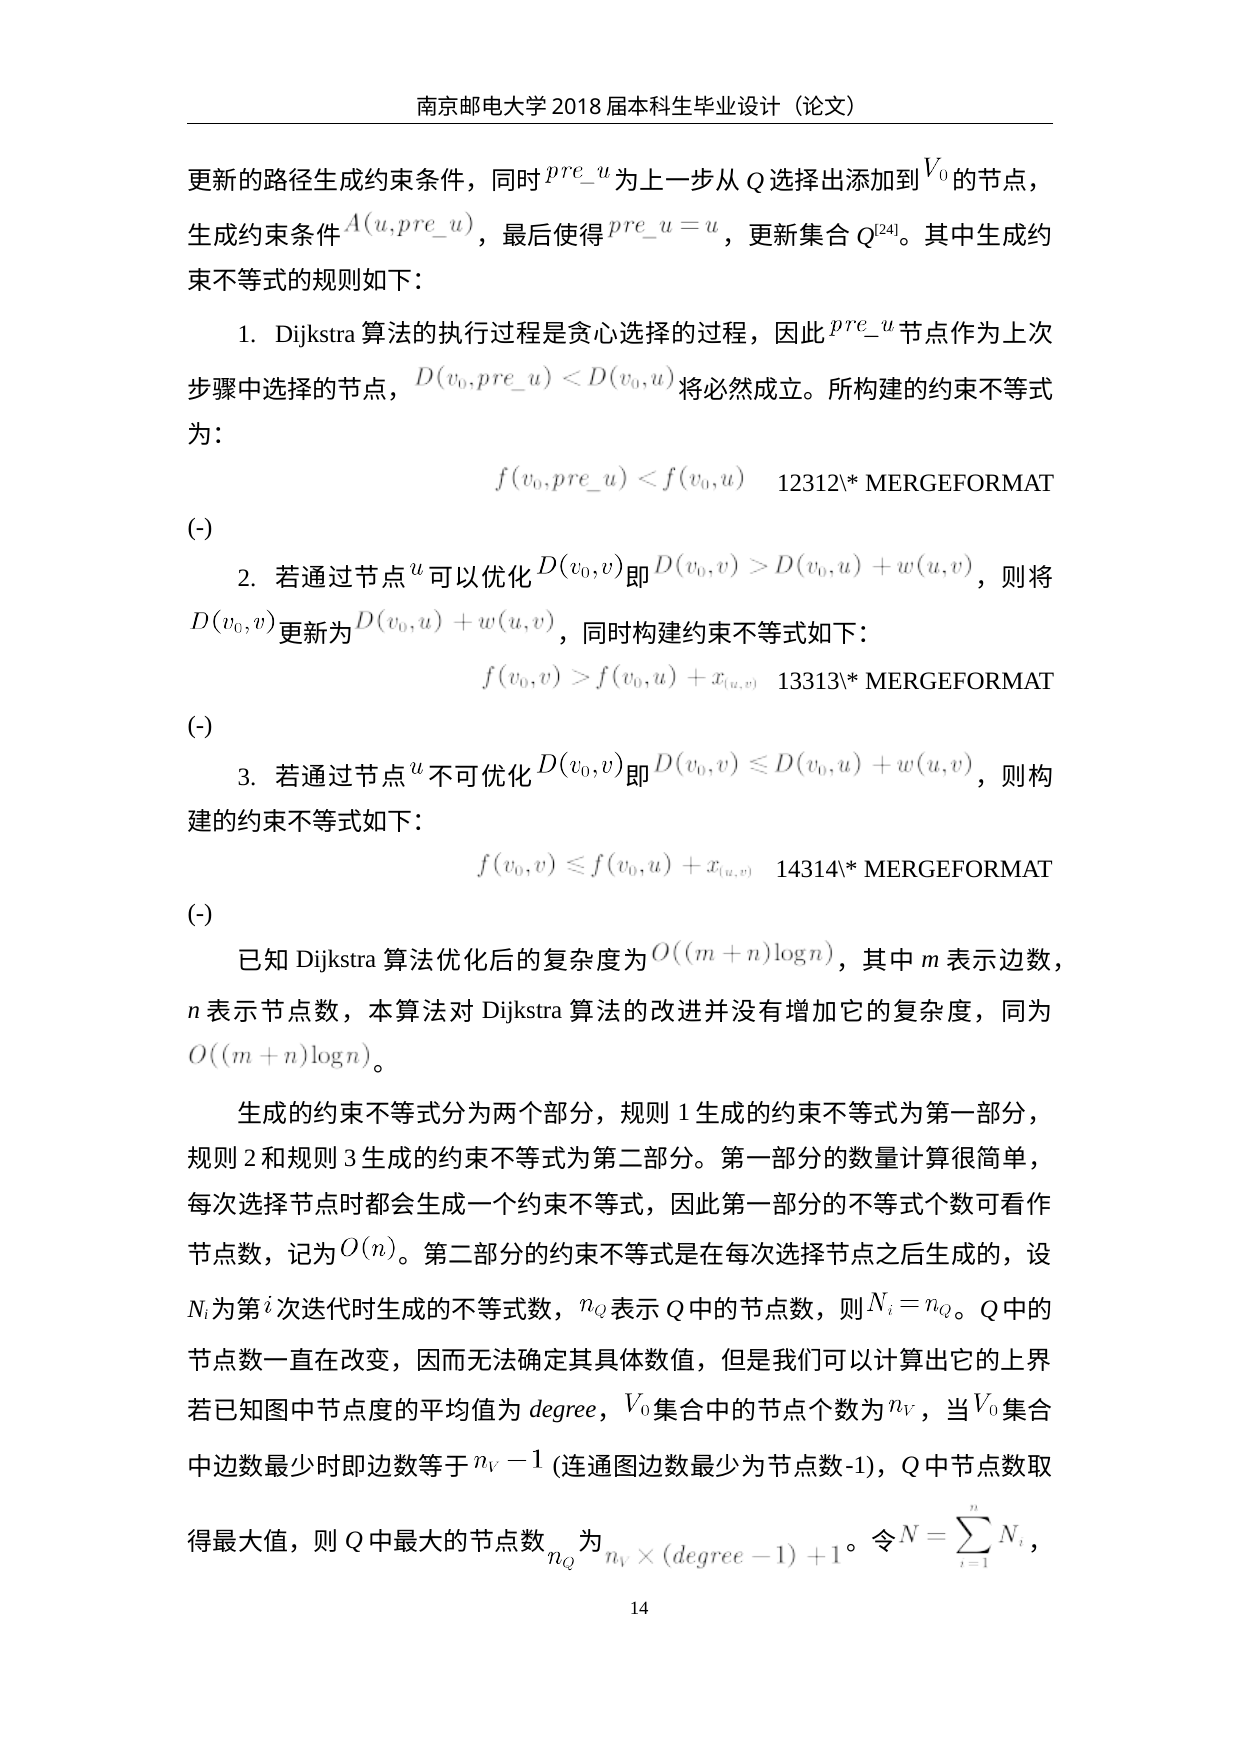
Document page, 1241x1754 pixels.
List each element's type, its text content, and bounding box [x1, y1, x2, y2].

list 若通过节点可以优化即，则将更新为，同时构建约束不等式如下： [187, 548, 1053, 649]
list Dijkstra算法的执行过程是贪心选择的过程，因此节点作为上次步骤中选择的节点，将必然成立。所构建的约束不等式为： [187, 306, 1053, 451]
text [187, 1094, 1053, 1583]
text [187, 150, 1053, 297]
list 若通过节点不可优化即，则构建的约束不等式如下： [187, 746, 1053, 838]
text 已知Dijkstra算法优化后的复杂度为，其中m表示边数，n表示节点数，本算法对Dijkstra算法的改进并没有增加它的复杂度，同为。 [187, 934, 1053, 1084]
